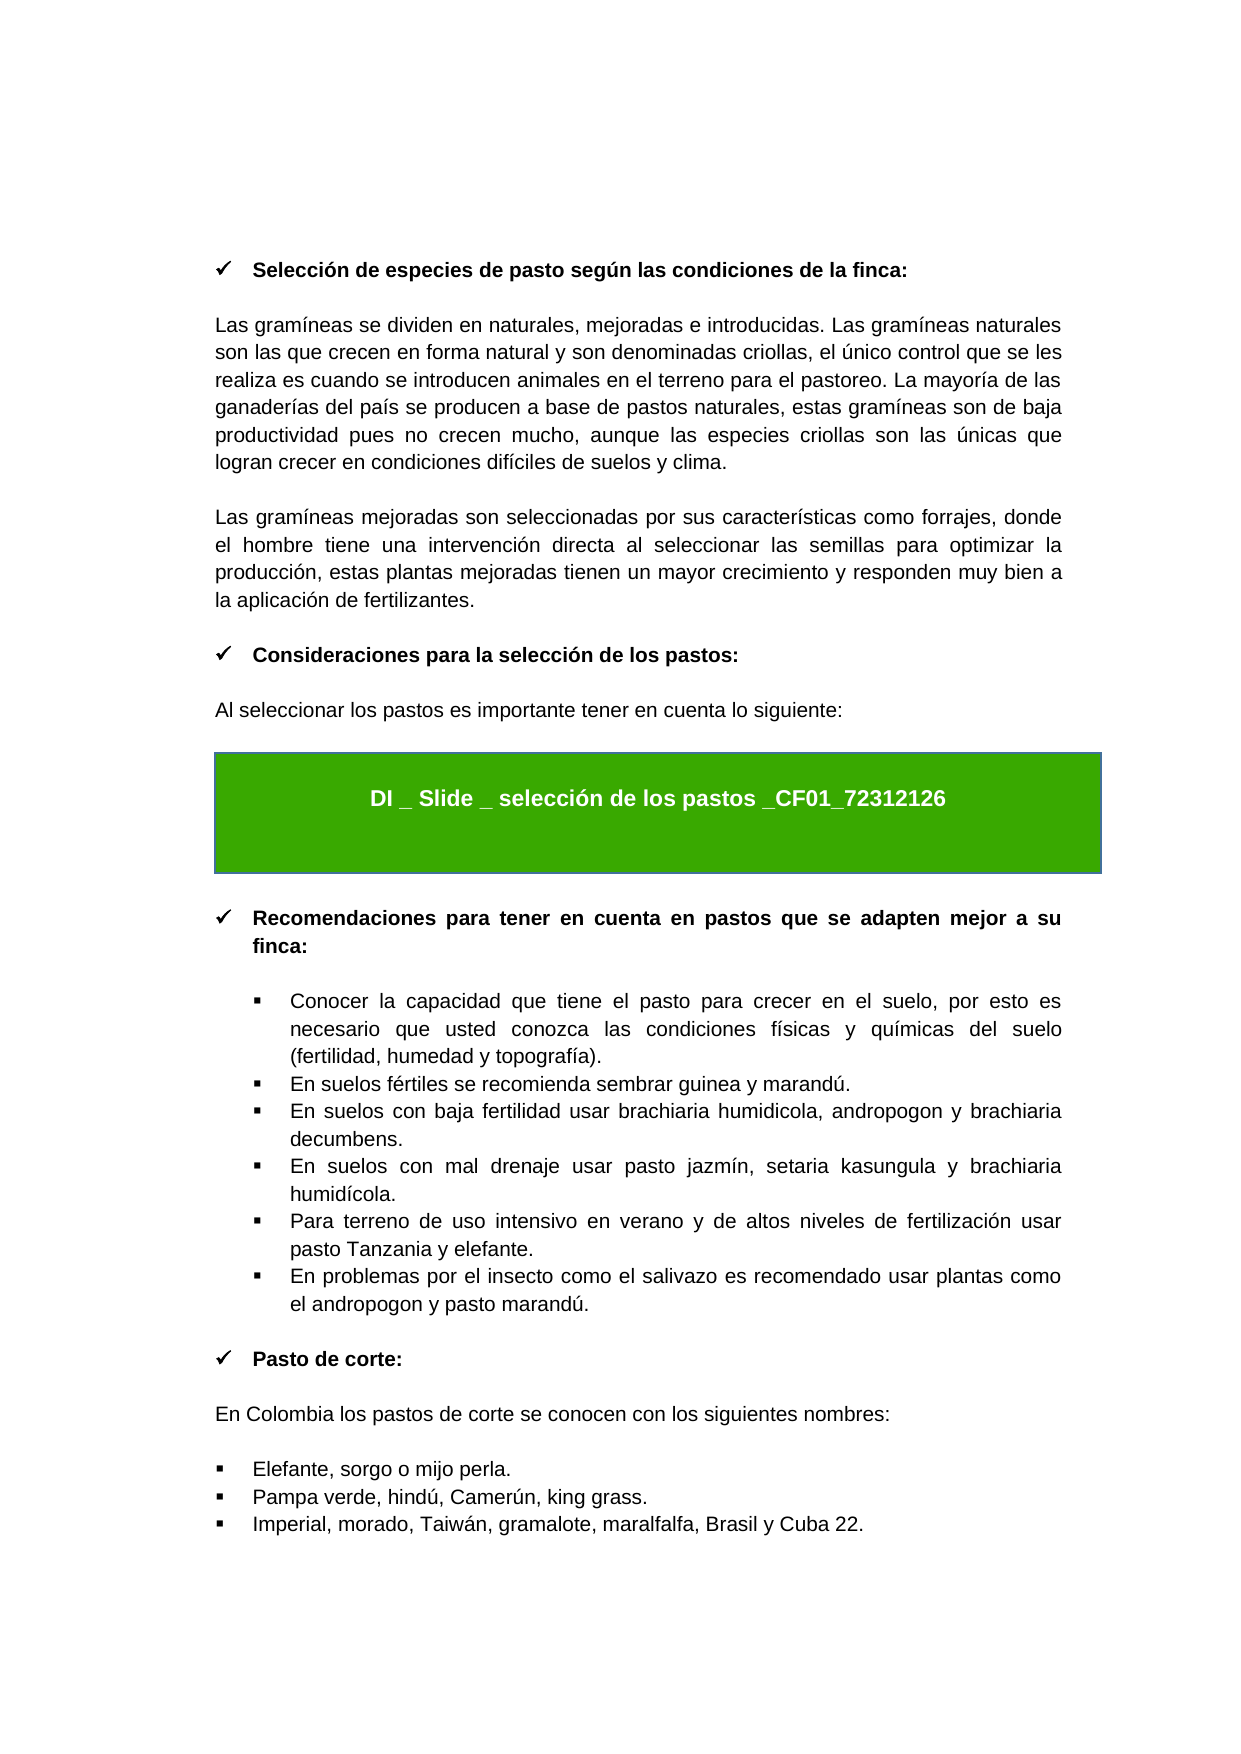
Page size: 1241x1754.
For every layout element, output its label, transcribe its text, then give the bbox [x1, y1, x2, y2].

list En suelos con mal drenaje usar pasto jazmín, setaria kasungula y brachiaria humidícola. [252, 1154, 1063, 1206]
text En Colombia los pastos de corte se conocen con los siguientes nombres: [215, 1402, 1063, 1426]
text Las gramíneas se dividen en naturales, mejoradas e introducidas. Las gramíneas naturales son las que crecen en forma natural y son denominadas criollas, el único control que se les realiza es cuando se introducen animales en el terreno para el pastoreo. La mayoría de las ganaderías del país se producen a base de pastos naturales, estas gramíneas son de baja productividad pues no crecen mucho, aunque las especies criollas son las únicas que logran crecer en condiciones difíciles de suelos y clima. [215, 313, 1063, 474]
text Al seleccionar los pastos es importante tener en cuenta lo siguiente: [215, 698, 1063, 722]
list Elefante, sorgo o mijo perla. [215, 1457, 1063, 1481]
list En suelos fértiles se recomienda sembrar guinea y marandú. [252, 1071, 1063, 1096]
list Selección de especies de pasto según las condiciones de la finca: [215, 258, 1063, 282]
list Pampa verde, hindú, Camerún, king grass. [215, 1485, 1063, 1509]
list Para terreno de uso intensivo en verano y de altos niveles de fertilización usar pasto Tanzania y elefante. [252, 1209, 1063, 1261]
list Recomendaciones para tener en cuenta en pastos que se adapten mejor a su finca: [215, 906, 1063, 958]
list En suelos con baja fertilidad usar brachiaria humidicola, andropogon y brachiaria decumbens. [252, 1099, 1063, 1151]
list Consideraciones para la selección de los pastos: [215, 643, 1063, 667]
list En problemas por el insecto como el salivazo es recomendado usar plantas como el andropogon y pasto marandú. [252, 1264, 1063, 1316]
text Las gramíneas mejoradas son seleccionadas por sus características como forrajes, donde el hombre tiene una intervención directa al seleccionar las semillas para optimizar la producción, estas plantas mejoradas tienen un mayor crecimiento y responden muy bien a la aplicación de fertilizantes. [215, 505, 1063, 612]
list Conocer la capacidad que tiene el pasto para crecer en el suelo, por esto es necesario que usted conozca las condiciones físicas y químicas del suelo (fertilidad, humedad y topografía). [252, 989, 1063, 1068]
list Pasto de corte: [215, 1347, 1063, 1371]
list Imperial, morado, Taiwán, gramalote, maralfalfa, Brasil y Cuba 22. [215, 1512, 1063, 1536]
